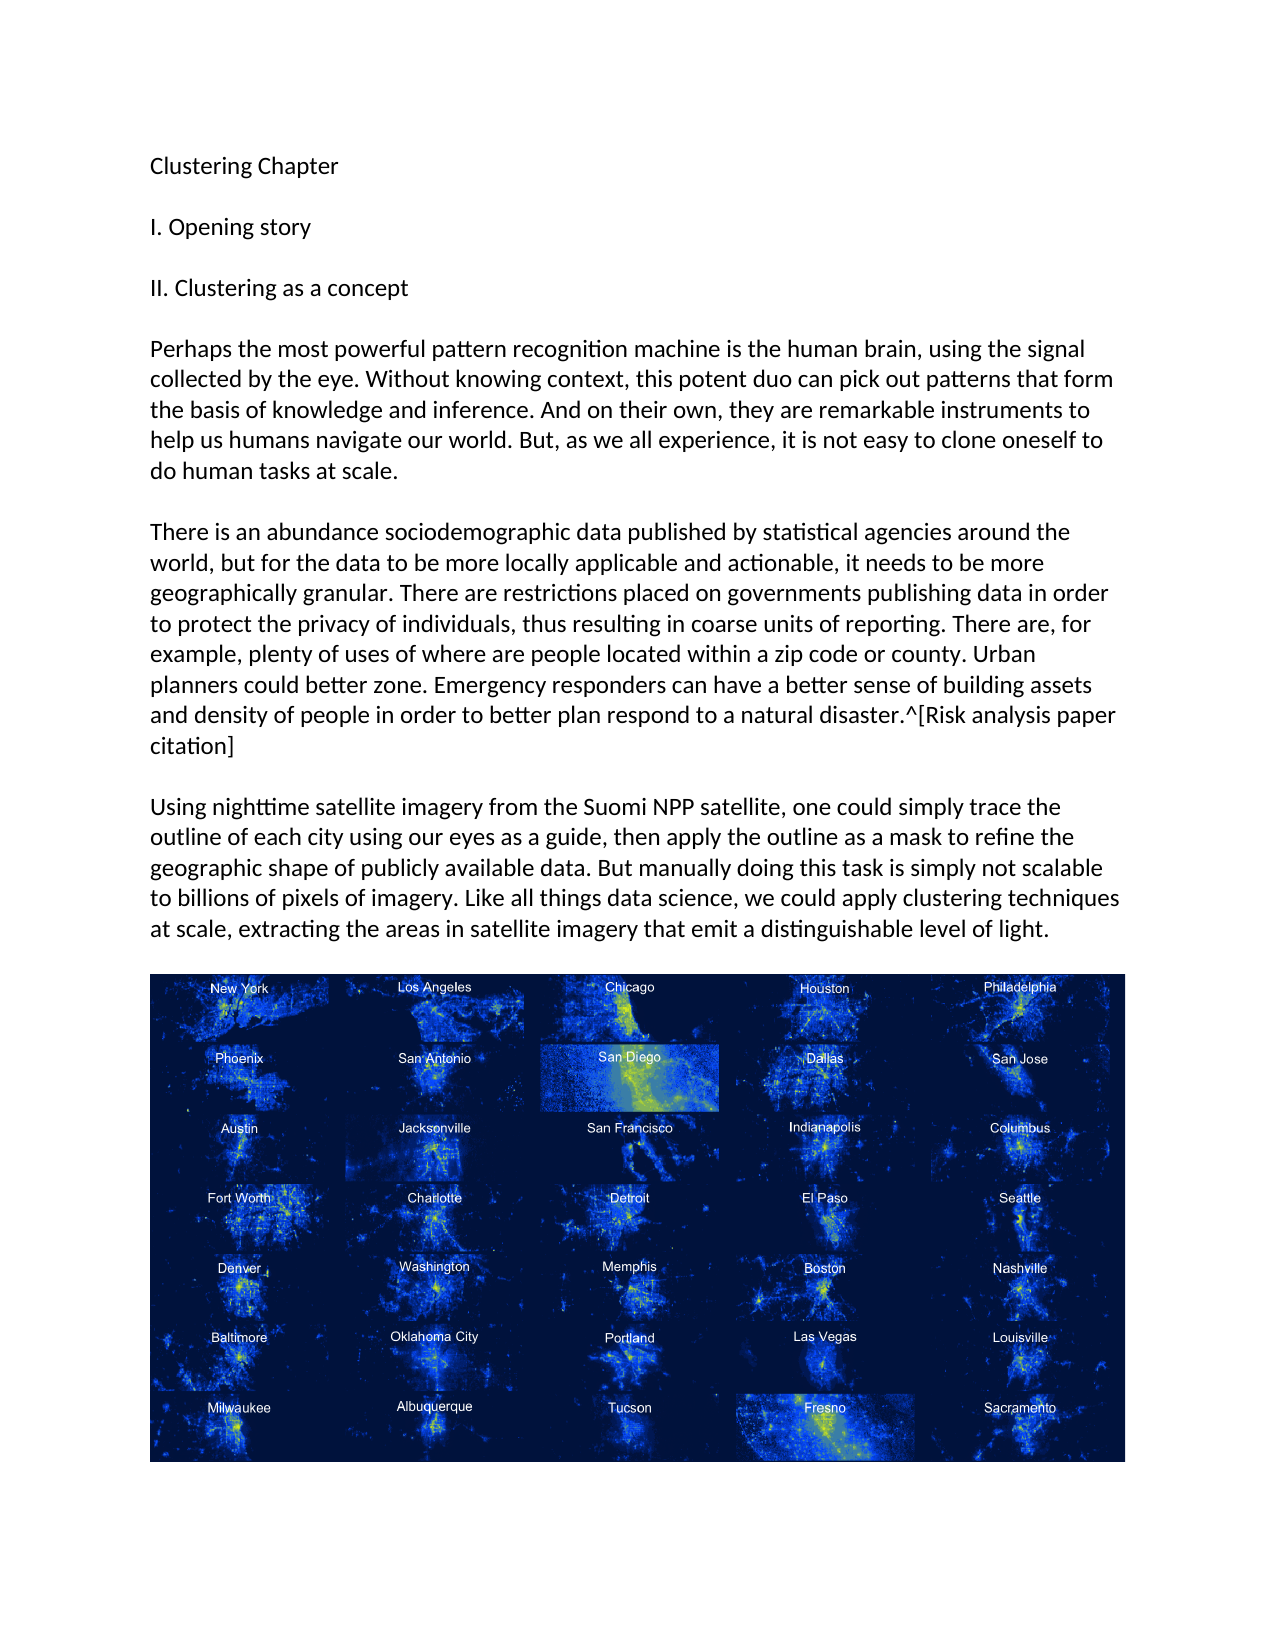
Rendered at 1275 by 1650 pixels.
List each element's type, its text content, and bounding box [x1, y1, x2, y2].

text Using nighttime satellite imagery from the Suomi NPP satellite, one could simply trace the outline of each city using our eyes as a guide, then apply the outline as a mask to refine the geographic shape of publicly available data. But manually doing this task is simply not scalable to billions of pixels of imagery. Like all things data science, we could apply clustering techniques at scale, extracting the areas in satellite imagery that emit a distinguishable level of light. [150, 791, 1125, 943]
text Perhaps the most powerful pattern recognition machine is the human brain, using the signal collected by the eye. Without knowing context, this potent duo can pick out patterns that form the basis of knowledge and inference. And on their own, they are remarkable instruments to help us humans navigate our world. But, as we all experience, it is not easy to clone oneself to do human tasks at scale. [150, 333, 1125, 486]
text Clustering Chapter [150, 150, 1125, 181]
picture [150, 974, 1125, 1462]
text II. Clustering as a concept [150, 272, 1125, 303]
text There is an abundance sociodemographic data published by statistical agencies around the world, but for the data to be more locally applicable and actionable, it needs to be more geographically granular. There are restrictions placed on governments publishing data in order to protect the privacy of individuals, thus resulting in coarse units of reporting. There are, for example, plenty of uses of where are people located within a zip code or county. Urban planners could better zone. Emergency responders can have a better sense of building assets and density of people in order to better plan respond to a natural disaster.^[Risk analysis paper citation] [150, 516, 1125, 760]
text I. Opening story [150, 211, 1125, 242]
